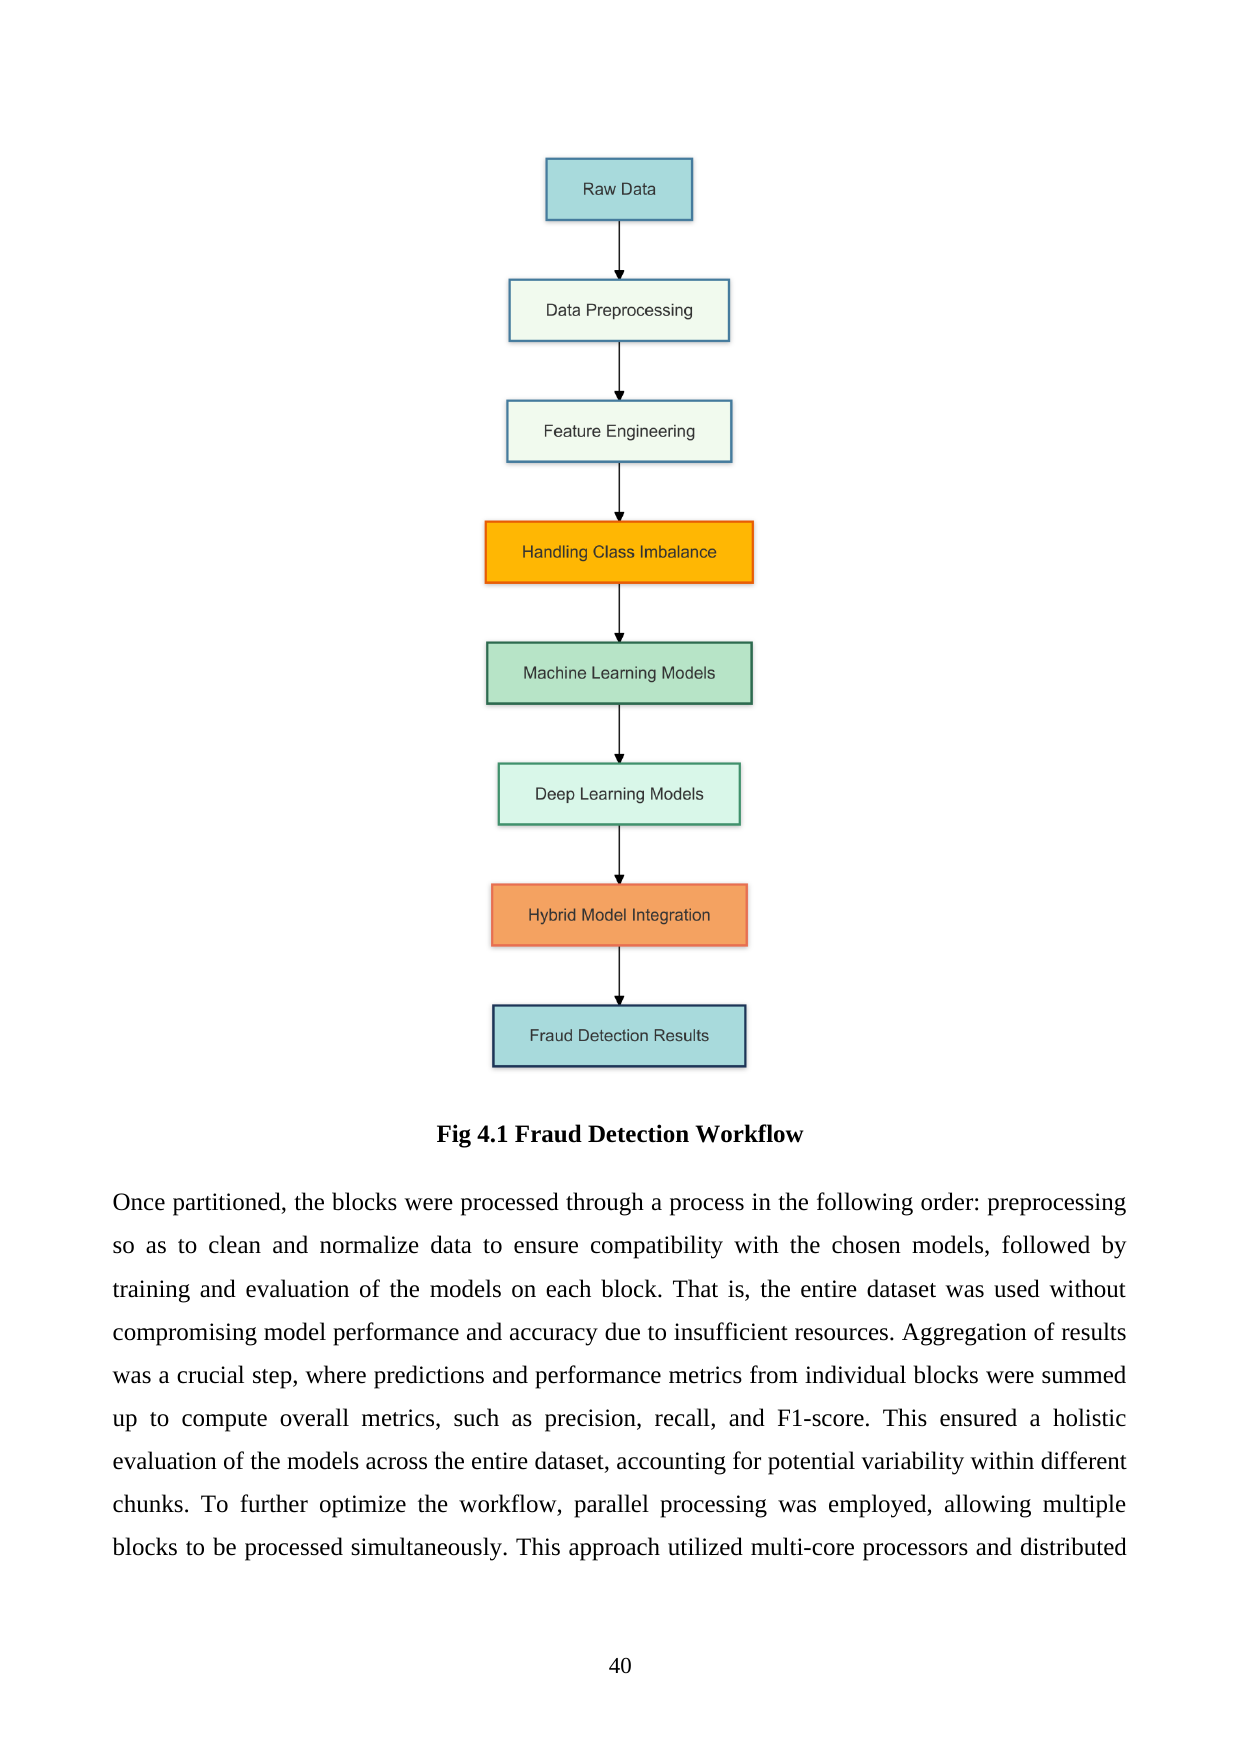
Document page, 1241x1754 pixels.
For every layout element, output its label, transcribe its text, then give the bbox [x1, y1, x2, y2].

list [112, 1187, 1128, 1561]
picture [476, 150, 764, 1082]
text Fig 4.1 Fraud Detection Workflow [112, 1119, 1128, 1148]
